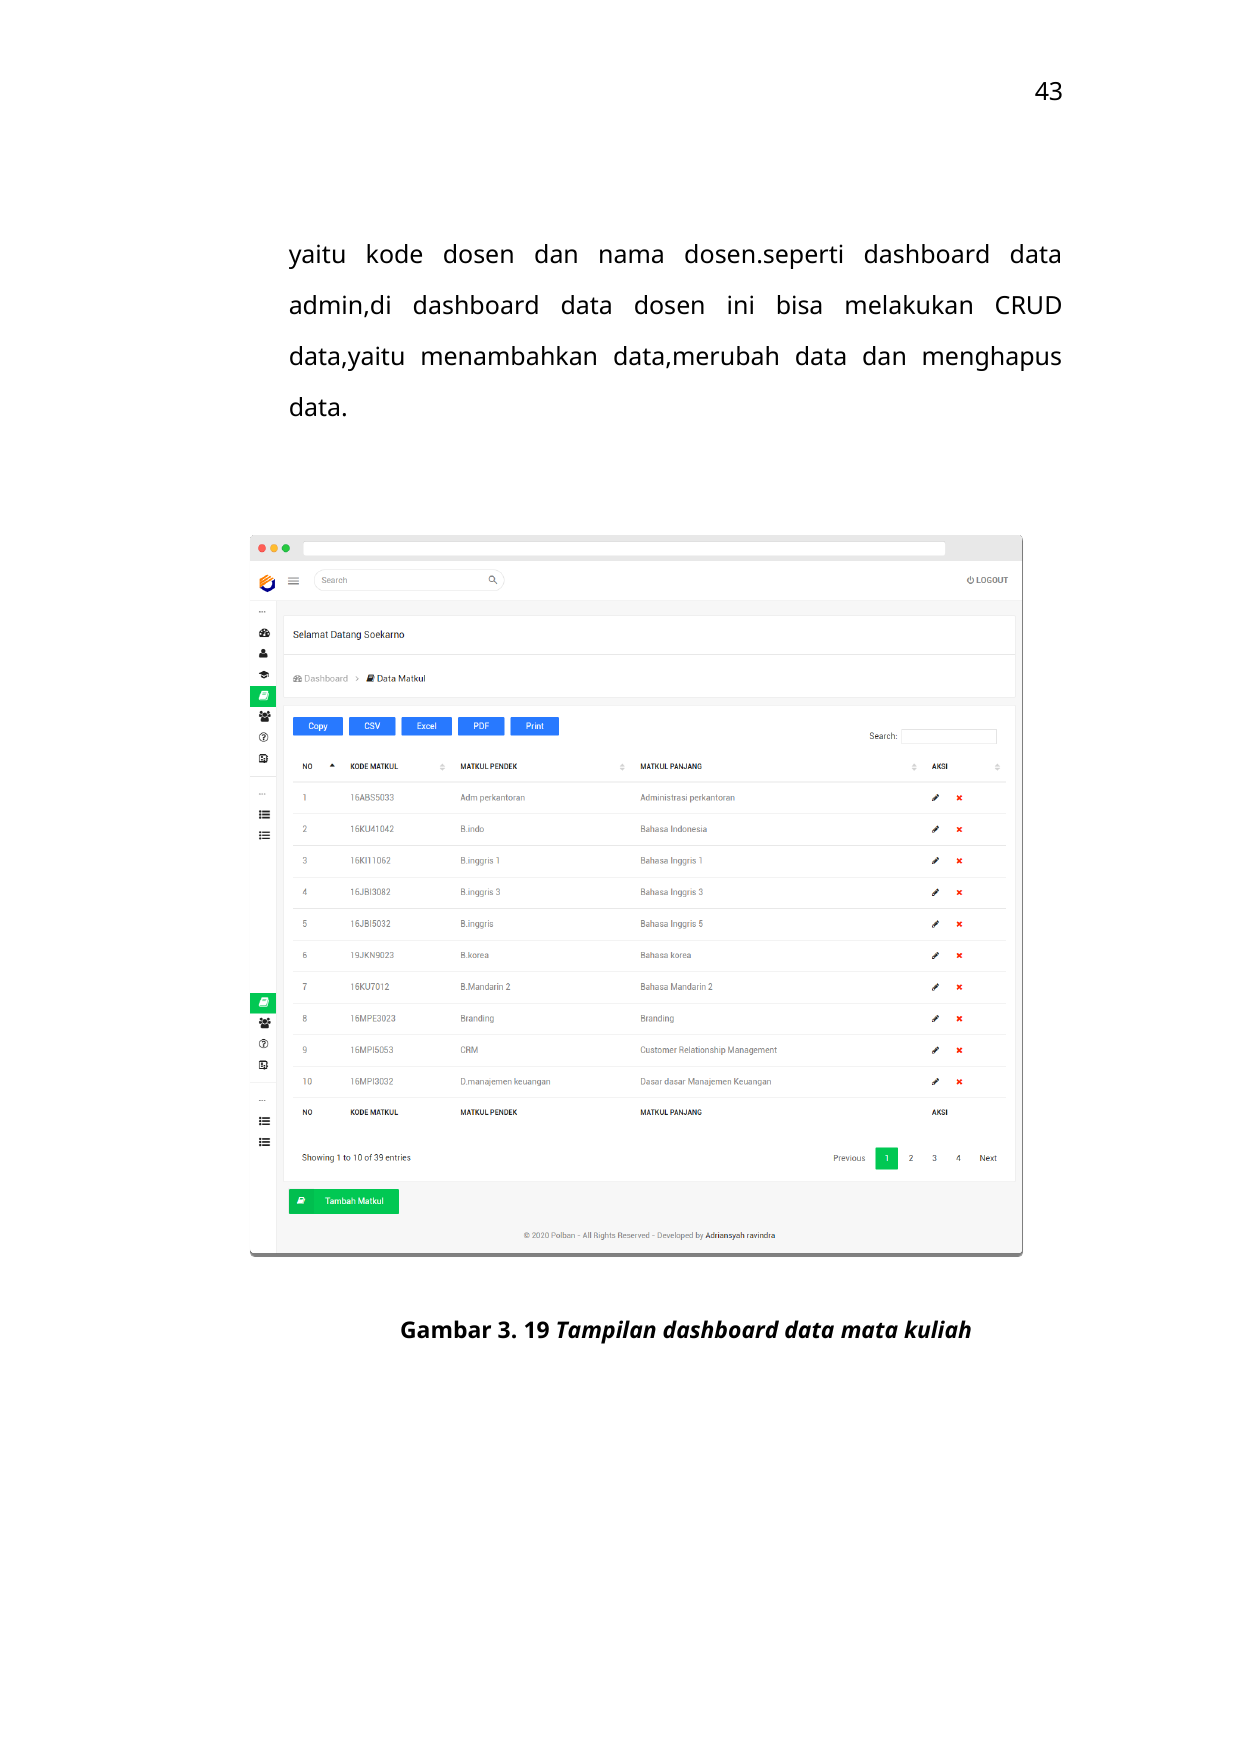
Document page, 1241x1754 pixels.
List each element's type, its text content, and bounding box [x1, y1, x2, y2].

picture [223, 508, 1049, 1280]
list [251, 236, 1063, 423]
text Gambar 3. 19 Tampilan dashboard data mata kuliah [236, 1314, 1063, 1345]
